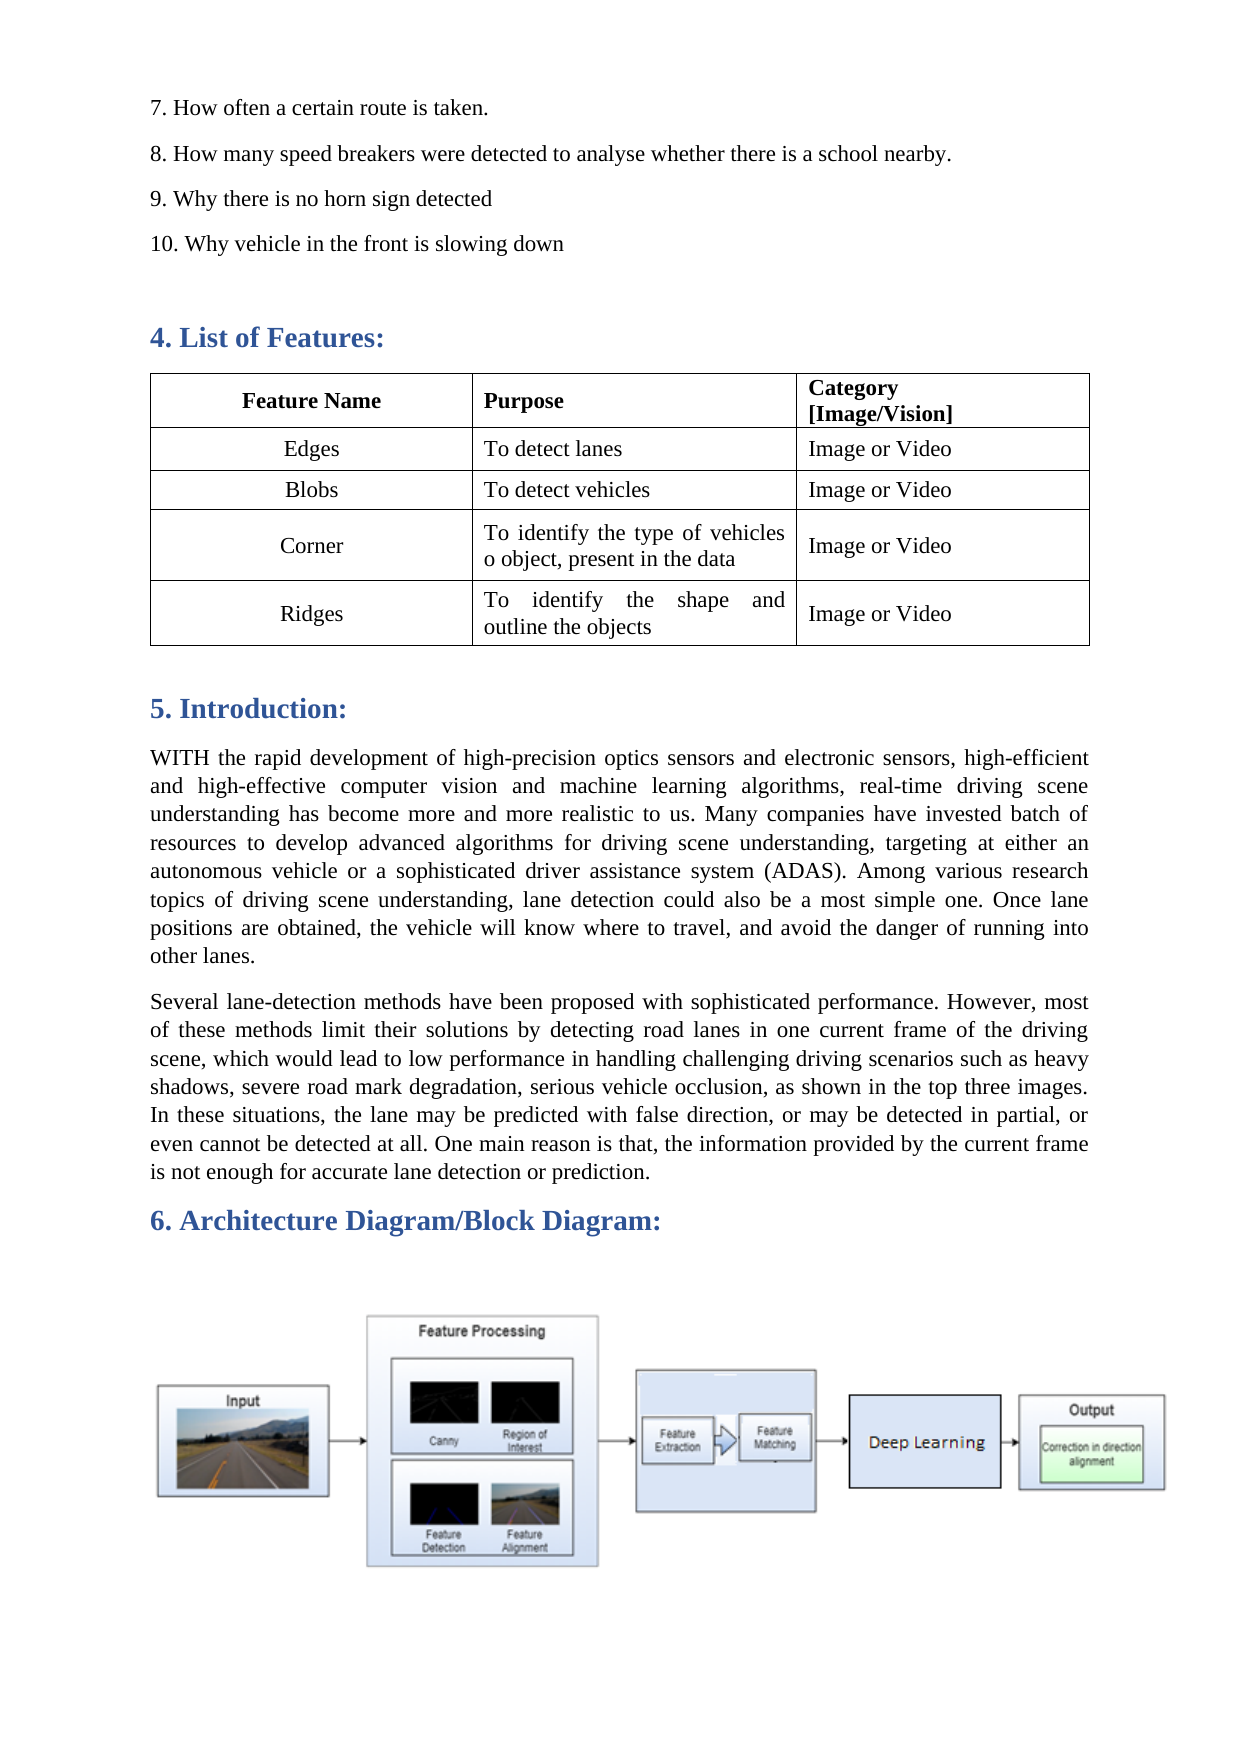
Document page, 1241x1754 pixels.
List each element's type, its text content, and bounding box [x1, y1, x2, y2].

text 8. How many speed breakers were detected to analyse whether there is a school nearby. [150, 139, 1090, 166]
table_cell To identify the type of vehicles o object, present in the data [473, 510, 796, 580]
table_cell To detect lanes [473, 428, 796, 469]
table_cell Blobs [151, 471, 472, 509]
text 10. Why vehicle in the front is slowing down [150, 230, 1090, 256]
table_cell Edges [151, 428, 472, 469]
text 4. List of Features: [150, 320, 1090, 353]
table_cell To identify the shape and outline the objects [473, 581, 796, 644]
text WITH the rapid development of high-precision optics sensors and electronic sensors, high-efficient and high-effective computer vision and machine learning algorithms, real-time driving scene understanding has become more and more realistic to us. Many companies have invested batch of resources to develop advanced algorithms for driving scene understanding, targeting at either an autonomous vehicle or a sophisticated driver assistance system (ADAS). Among various research topics of driving scene understanding, lane detection could also be a most simple one. Once lane positions are obtained, the vehicle will know where to travel, and avoid the danger of running into other lanes. [150, 743, 1090, 969]
table_cell To detect vehicles [473, 471, 796, 509]
table_cell Image or Video [797, 581, 1089, 644]
text 9. Why there is no horn sign detected [150, 185, 1090, 211]
table_header Feature Name [151, 374, 472, 427]
table_cell Corner [151, 510, 472, 580]
table_cell Image or Video [797, 428, 1089, 469]
text Several lane-detection methods have been proposed with sophisticated performance. However, most of these methods limit their solutions by detecting road lanes in one current frame of the driving scene, which would lead to low performance in handling challenging driving scenarios such as heavy shadows, severe road mark degradation, serious vehicle occlusion, as shown in the top three images. In these situations, the lane may be predicted with false direction, or may be detected in partial, or even cannot be detected at all. One main reason is that, the information provided by the current frame is not enough for accurate lane detection or prediction. [150, 988, 1090, 1185]
picture [132, 1281, 1203, 1602]
table_header Category [Image/Vision] [797, 374, 1089, 427]
text 6. Architecture Diagram/Block Diagram: [150, 1203, 1090, 1237]
text 7. How often a certain route is taken. [150, 94, 1090, 121]
table_header Purpose [473, 374, 796, 427]
text 5. Introduction: [150, 691, 1090, 724]
table_cell Image or Video [797, 510, 1089, 580]
table_cell Ridges [151, 581, 472, 644]
table_cell Image or Video [797, 471, 1089, 509]
